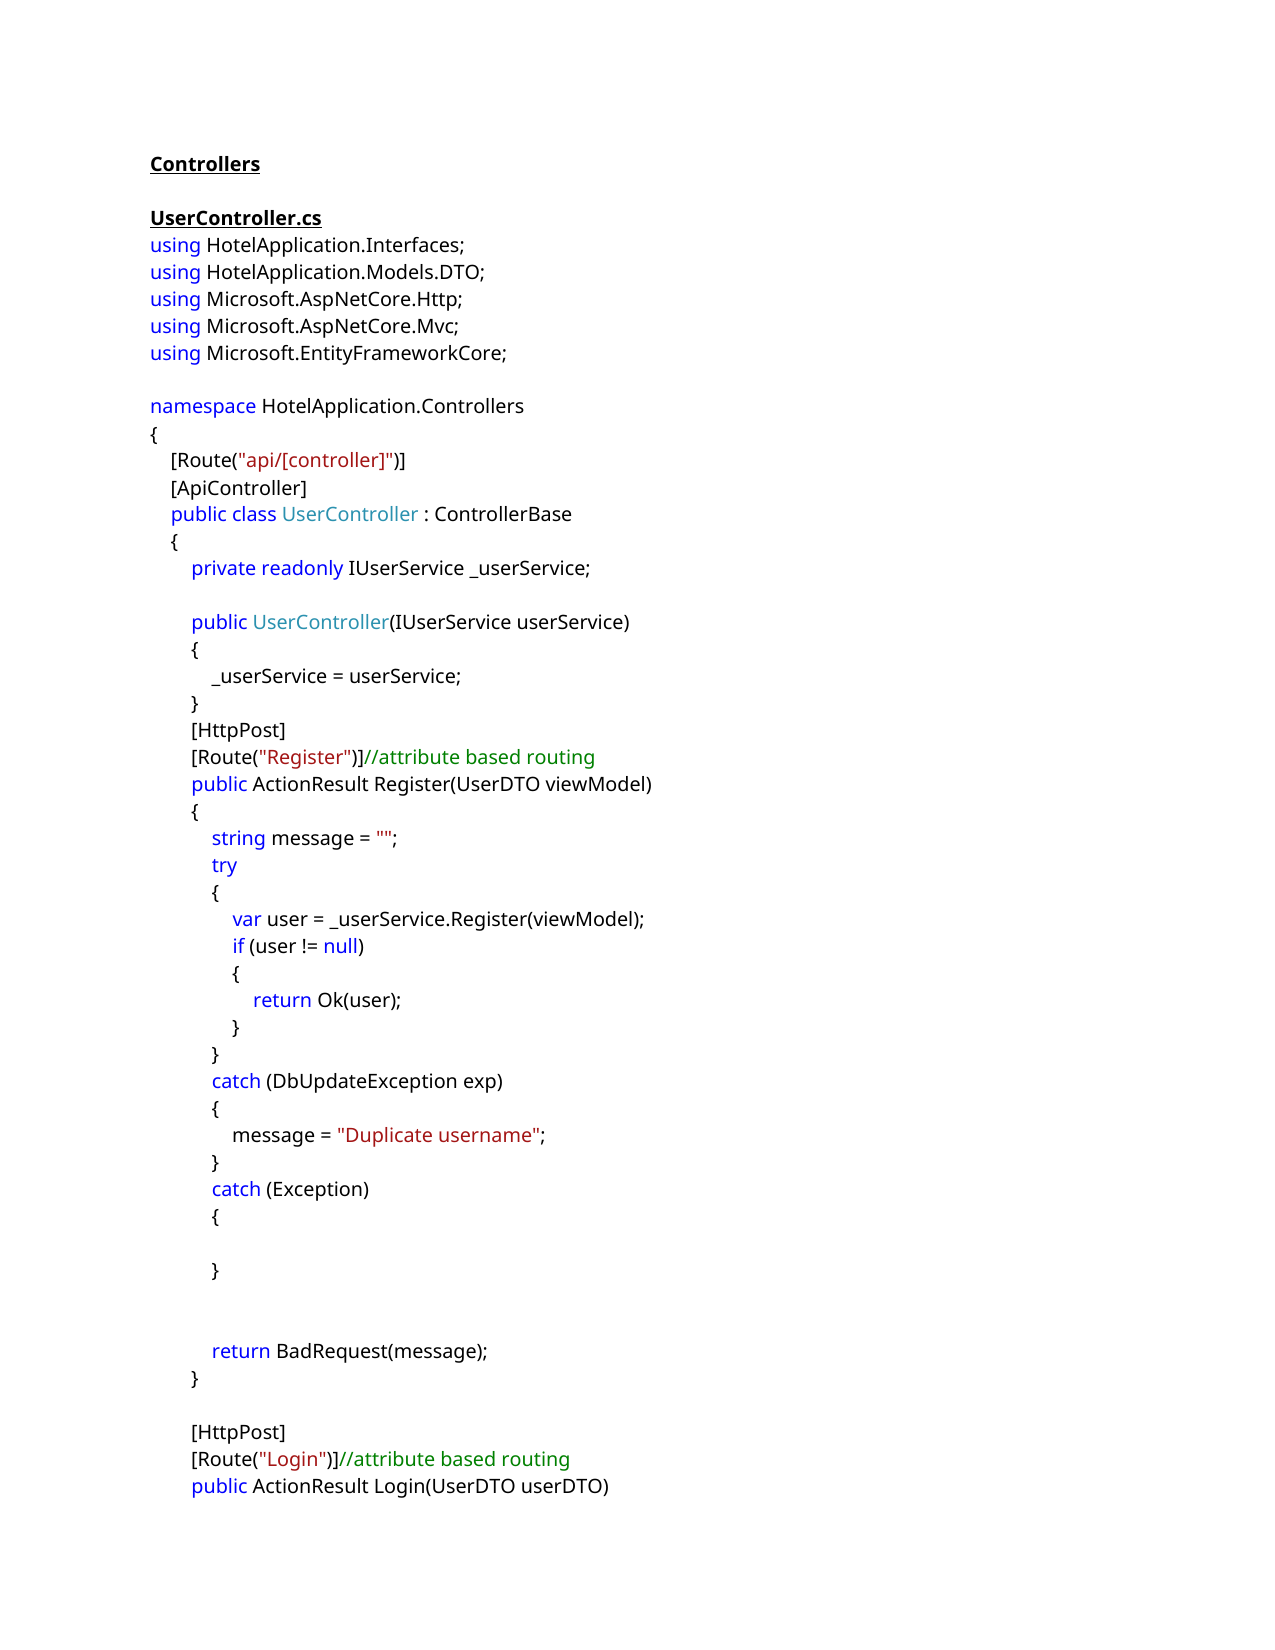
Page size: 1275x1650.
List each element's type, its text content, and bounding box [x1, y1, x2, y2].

text var user = _userService.Register(viewModel); [150, 905, 1125, 932]
text Controllers [150, 150, 1125, 177]
text { [150, 1094, 1125, 1121]
text } [150, 1040, 1125, 1067]
text UserController.cs [150, 204, 1125, 231]
text [Route("Register")]//attribute based routing [150, 743, 1125, 771]
text using HotelApplication.Interfaces; [150, 231, 1125, 258]
text public UserController(IUserService userService) [150, 609, 1125, 636]
text _userService = userService; [150, 663, 1125, 689]
text { [150, 959, 1125, 986]
text catch (Exception) [150, 1175, 1125, 1202]
text [Route("api/[controller]")] [150, 447, 1125, 474]
text } [150, 1256, 1125, 1283]
text public class UserController : ControllerBase [150, 501, 1125, 528]
text private readonly IUserService _userService; [150, 555, 1125, 582]
text return Ok(user); [150, 986, 1125, 1013]
text } [150, 1364, 1125, 1391]
text [ApiController] [150, 474, 1125, 501]
text [HttpPost] [150, 717, 1125, 743]
text namespace HotelApplication.Controllers [150, 393, 1125, 420]
text catch (DbUpdateException exp) [150, 1067, 1125, 1094]
text message = "Duplicate username"; [150, 1121, 1125, 1148]
text { [150, 420, 1125, 447]
text { [150, 528, 1125, 555]
text public ActionResult Register(UserDTO viewModel) [150, 771, 1125, 797]
text { [150, 636, 1125, 663]
text using Microsoft.AspNetCore.Mvc; [150, 312, 1125, 339]
text if (user != null) [150, 932, 1125, 959]
text return BadRequest(message); [150, 1337, 1125, 1364]
text { [150, 1202, 1125, 1229]
text public ActionResult Login(UserDTO userDTO) [150, 1472, 1125, 1499]
text } [150, 1013, 1125, 1040]
text } [150, 1148, 1125, 1175]
text string message = ""; [150, 824, 1125, 851]
text using HotelApplication.Models.DTO; [150, 258, 1125, 285]
text { [150, 797, 1125, 824]
text { [150, 878, 1125, 905]
text } [150, 689, 1125, 717]
text [Route("Login")]//attribute based routing [150, 1445, 1125, 1472]
text try [150, 851, 1125, 878]
text using Microsoft.AspNetCore.Http; [150, 285, 1125, 312]
text [HttpPost] [150, 1418, 1125, 1445]
text using Microsoft.EntityFrameworkCore; [150, 339, 1125, 366]
